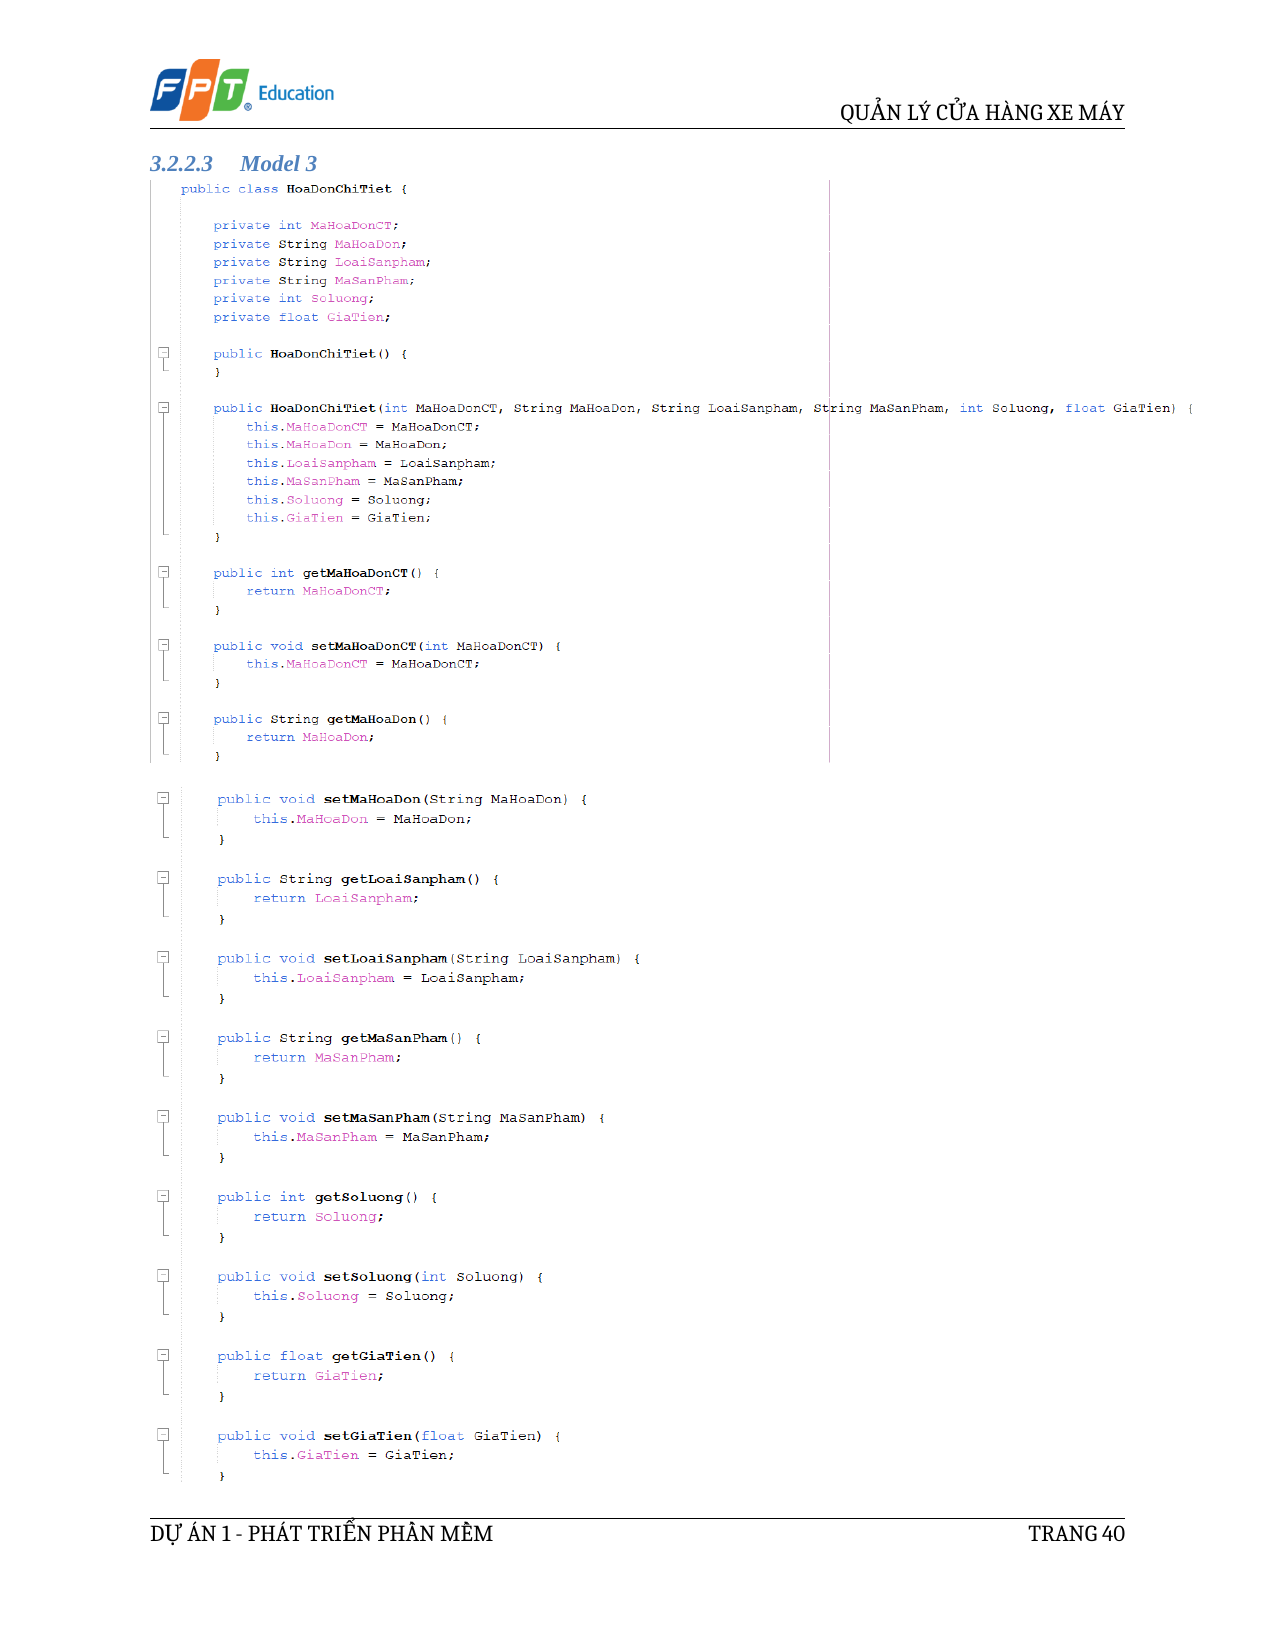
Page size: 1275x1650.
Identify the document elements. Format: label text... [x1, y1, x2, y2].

picture [150, 787, 649, 1488]
subtitle Model 3 [150, 150, 1125, 176]
picture [150, 180, 1195, 763]
picture [150, 59, 336, 121]
